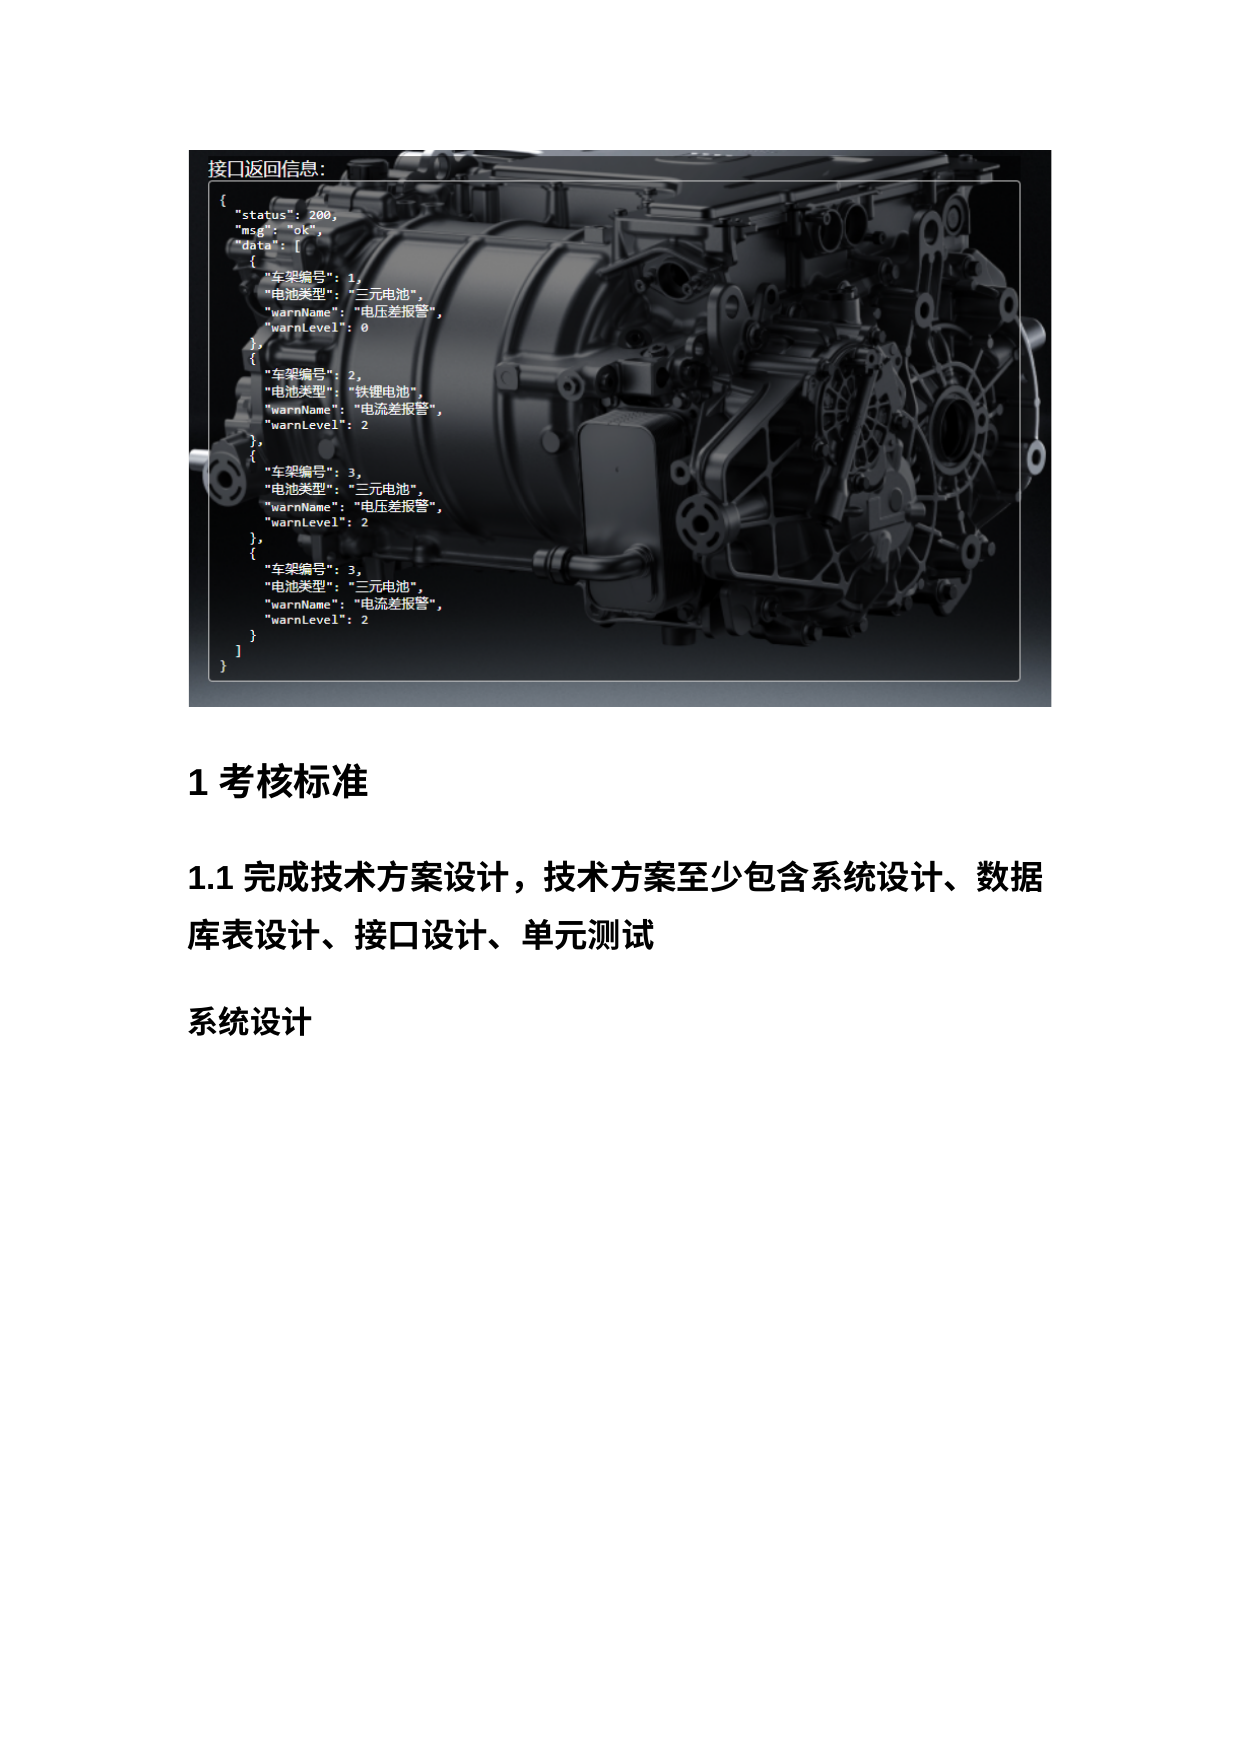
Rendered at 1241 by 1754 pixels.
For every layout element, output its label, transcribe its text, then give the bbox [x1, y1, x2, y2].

text 系统设计 [187, 997, 1053, 1043]
text 1 考核标准 [187, 752, 1053, 806]
text 1.1 完成技术方案设计，技术方案至少包含系统设计、数据库表设计、接口设计、单元测试 [187, 851, 1053, 957]
picture [188, 150, 1052, 707]
